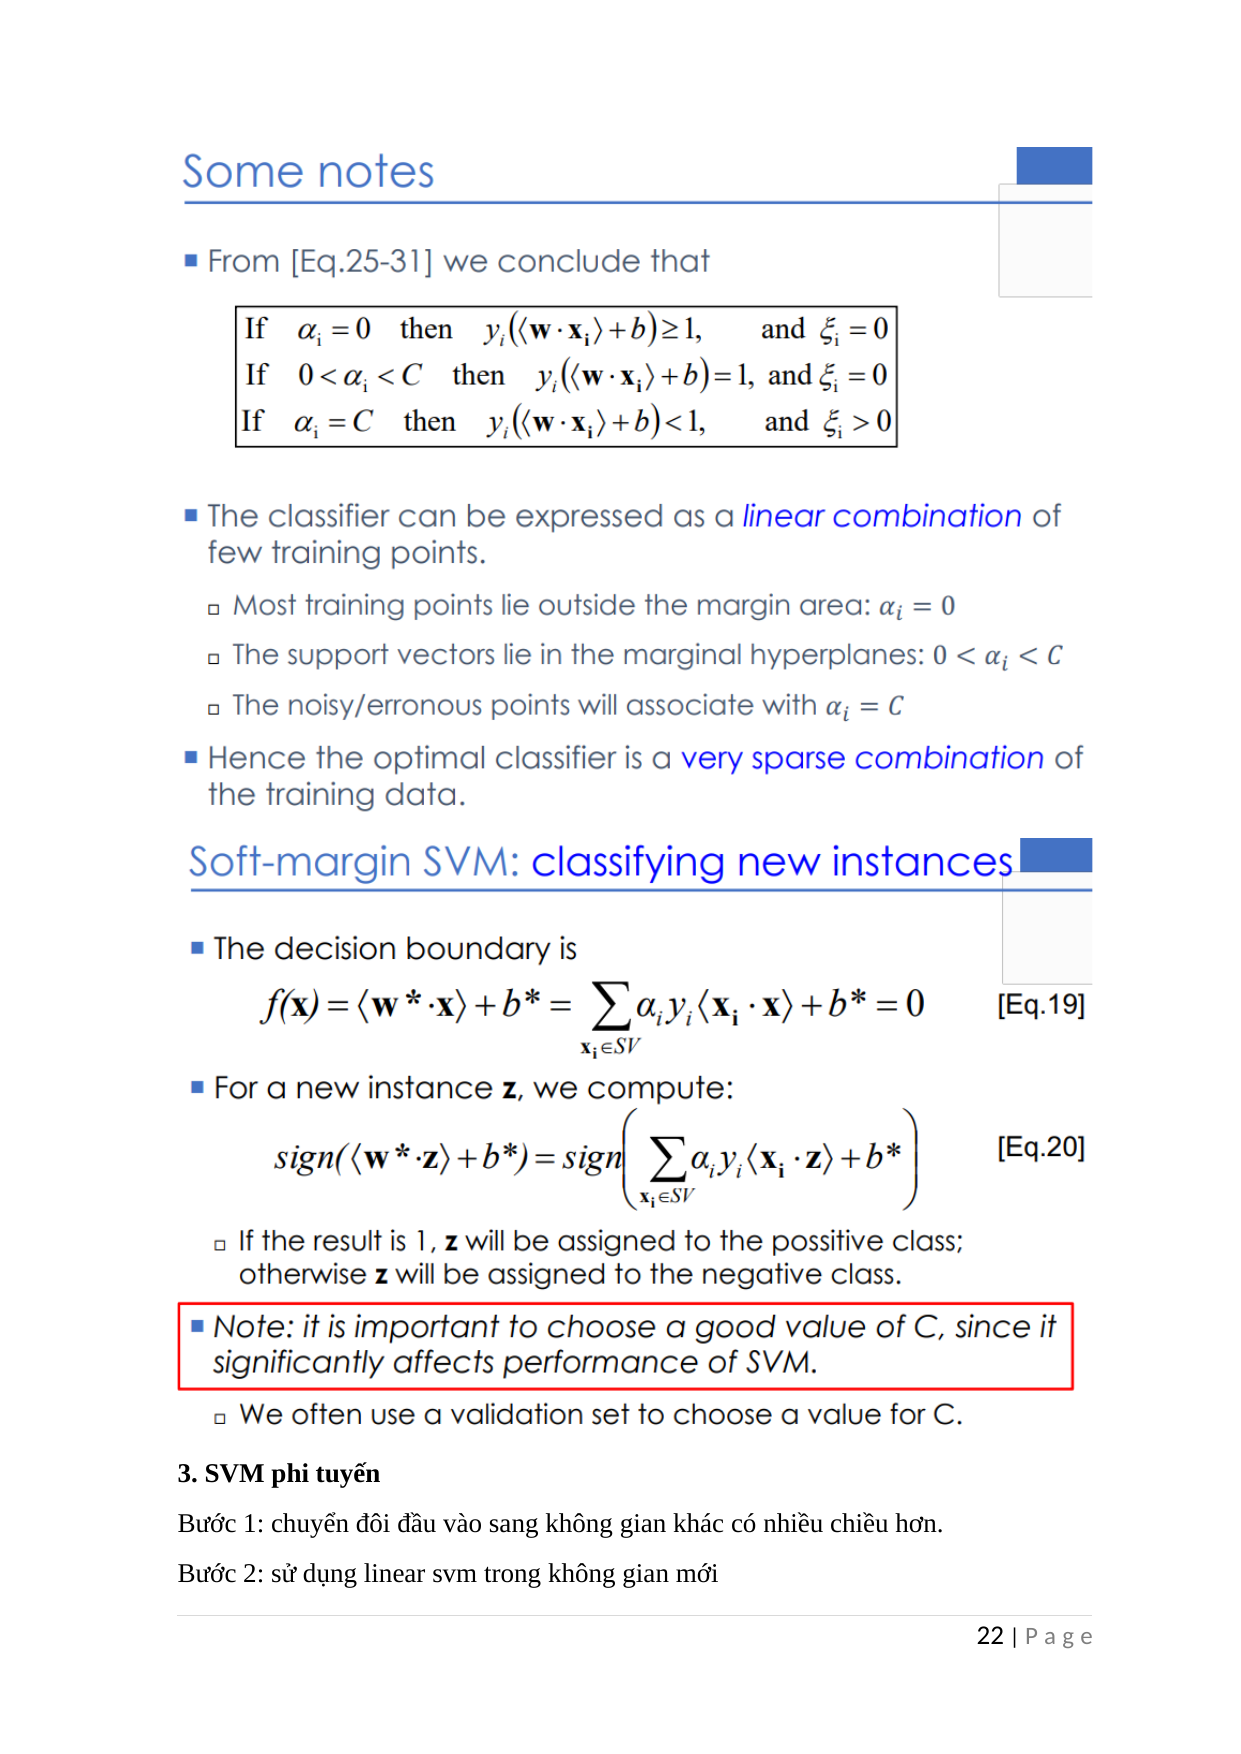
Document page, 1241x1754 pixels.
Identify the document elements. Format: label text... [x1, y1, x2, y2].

text 3. SVM phi tuyến [177, 1457, 1092, 1488]
text Bước 1: chuyển đôi đầu vào sang không gian khác có nhiều chiều hơn. [177, 1507, 1092, 1538]
picture [177, 838, 1093, 1439]
picture [177, 147, 1093, 820]
text Bước 2: sử dụng linear svm trong không gian mới [177, 1557, 1092, 1589]
